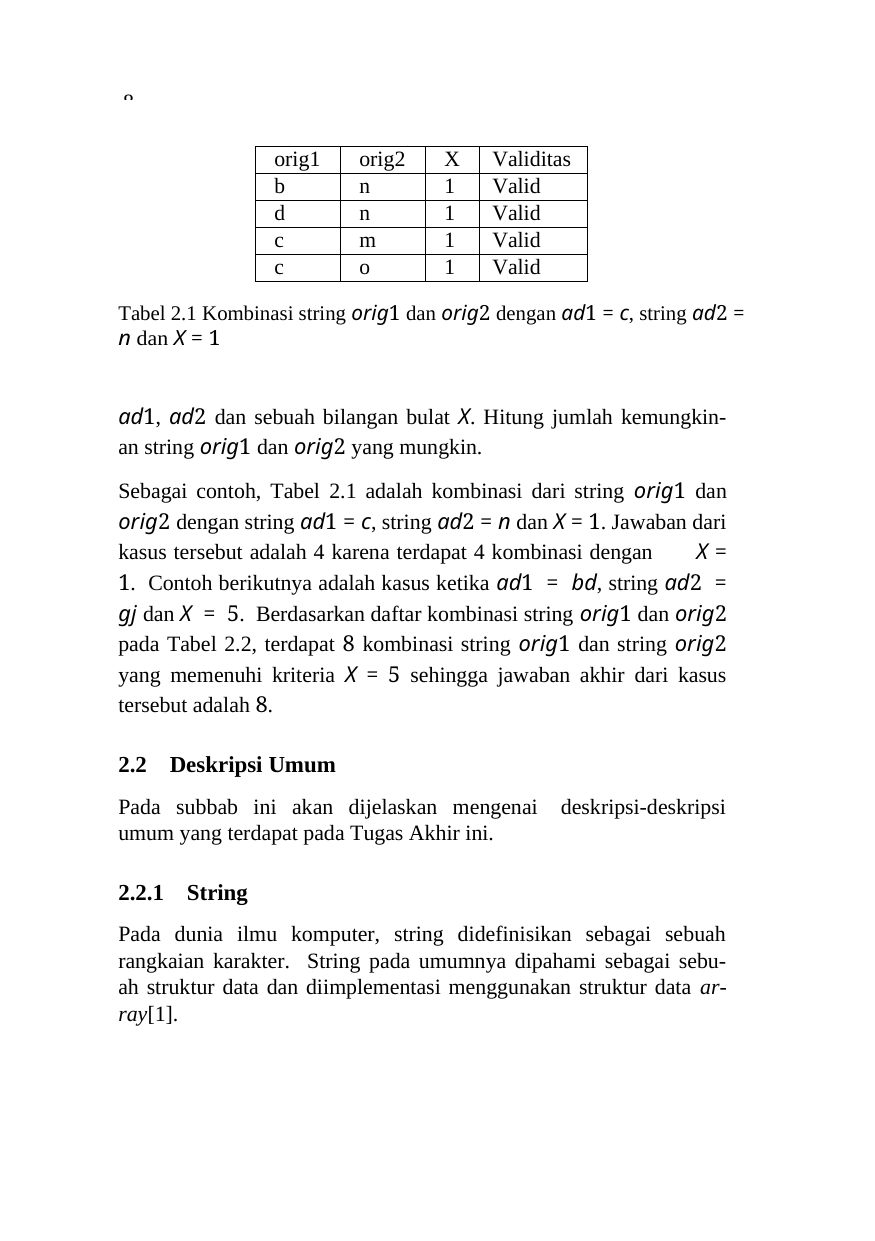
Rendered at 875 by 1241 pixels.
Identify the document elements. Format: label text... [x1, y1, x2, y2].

table_header orig1 [256, 147, 340, 173]
table_cell b [256, 174, 340, 200]
table_cell 1 [426, 255, 479, 281]
text Pada dunia ilmu komputer, string didefinisikan sebagai sebuah rangkaian karakter. String pada umumnya dipahami sebagai sebu- ah struktur data dan diimplementasi menggunakan struktur data ar- ray[1]. [118, 921, 727, 1026]
table_cell n [341, 201, 425, 227]
table_header Validitas [480, 147, 587, 173]
text Pada subbab ini akan dijelaskan mengenai deskripsi-deskripsi umum yang terdapat pada Tugas Akhir ini. [118, 794, 727, 846]
text Sebagai contoh, Tabel 2.1 adalah kombinasi dari string orig1 dan orig2 dengan string ad1 = c, string ad2 = n dan X = 1. Jawaban dari kasus tersebut adalah 4 karena terdapat 4 kombinasi dengan X = 1. Contoh berikutnya adalah kasus ketika ad1 = bd, string ad2 = gj dan X = 5. Berdasarkan daftar kombinasi string orig1 dan orig2 pada Tabel 2.2, terdapat 8 kombinasi string orig1 dan string orig2 yang memenuhi kriteria X = 5 sehingga jawaban akhir dari kasus tersebut adalah 8. [118, 475, 727, 719]
table_cell Valid [480, 255, 587, 281]
table_cell n [341, 174, 425, 200]
text n dan X = 1 [118, 326, 755, 351]
subtitle Deskripsi Umum [118, 751, 755, 778]
subtitle String [118, 879, 755, 905]
table_header orig2 [341, 147, 425, 173]
table_cell m [341, 228, 425, 254]
table_cell Valid [480, 201, 587, 227]
table_cell Valid [480, 228, 587, 254]
table_cell 1 [426, 201, 479, 227]
table_header X [426, 147, 479, 173]
table_cell 1 [426, 174, 479, 200]
table_cell 1 [426, 228, 479, 254]
table_cell c [256, 255, 340, 281]
text Tabel 2.1 Kombinasi string orig1 dan orig2 dengan ad1 = c, string ad2 = [118, 301, 755, 326]
table_cell d [256, 201, 340, 227]
table_cell Valid [480, 174, 587, 200]
text ad1, ad2 dan sebuah bilangan bulat X. Hitung jumlah kemungkin- an string orig1 dan orig2 yang mungkin. [118, 401, 727, 461]
table_cell c [256, 228, 340, 254]
table_cell o [341, 255, 425, 281]
